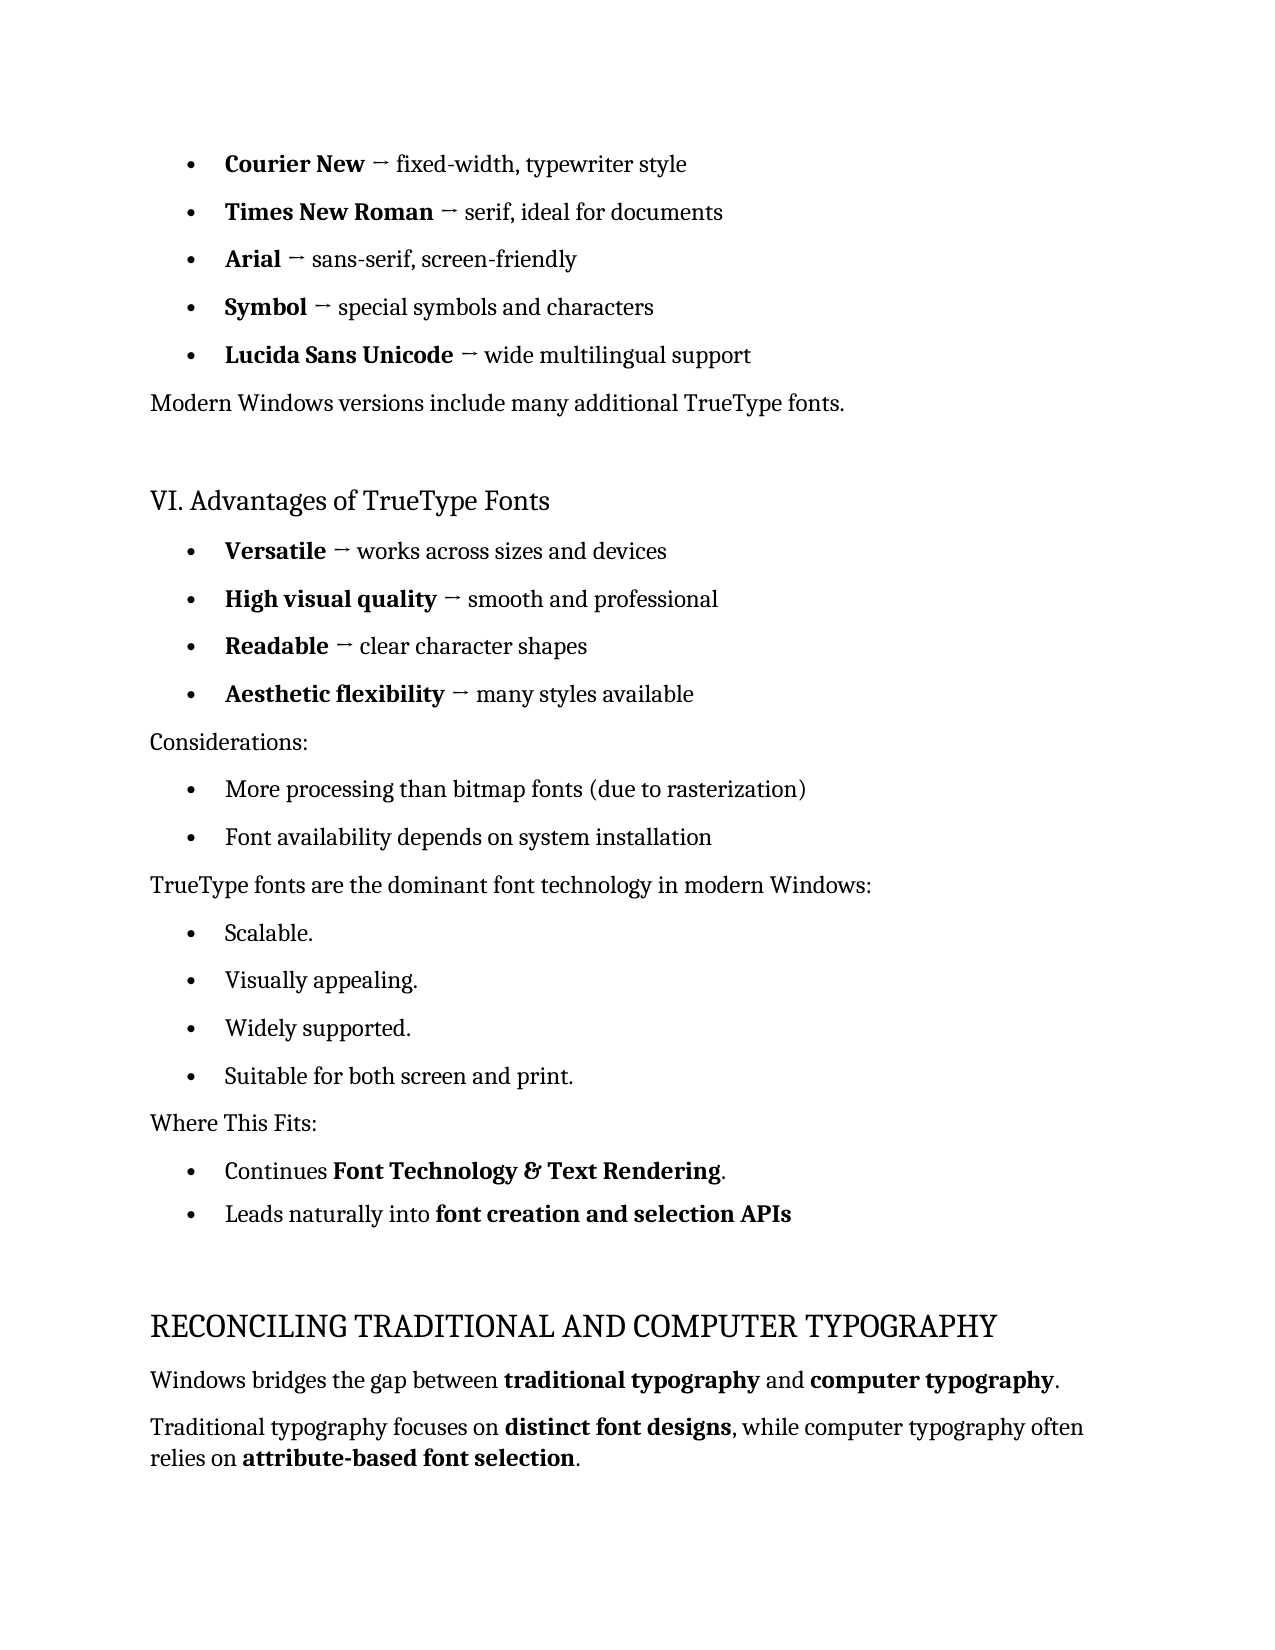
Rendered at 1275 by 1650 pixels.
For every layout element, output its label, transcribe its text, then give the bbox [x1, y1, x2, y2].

list Readable → clear character shapes [187, 632, 1125, 661]
list Aesthetic flexibility → many styles available [187, 680, 1125, 709]
list Versatile → works across sizes and devices [187, 537, 1125, 566]
list Arial → sans-serif, screen-friendly [187, 245, 1125, 274]
list Scalable. [187, 918, 1125, 947]
list Courier New → fixed-width, typewriter style [187, 150, 1125, 179]
list Symbol → special symbols and characters [187, 293, 1125, 322]
list More processing than bitmap fonts (due to rasterization) [187, 775, 1125, 804]
text TrueType fonts are the dominant font technology in modern Windows: [150, 871, 1125, 899]
text Traditional typography focuses on distinct font designs, while computer typography often relies on attribute-based font selection. [150, 1413, 1125, 1473]
list Times New Roman → serif, ideal for documents [187, 198, 1125, 226]
list Continues Font Technology & Text Rendering. [187, 1157, 1125, 1186]
text Considerations: [150, 728, 1125, 756]
list High visual quality → smooth and professional [187, 584, 1125, 613]
list Font availability depends on system installation [187, 823, 1125, 852]
list Visually appealing. [187, 966, 1125, 995]
text RECONCILING TRADITIONAL AND COMPUTER TYPOGRAPHY [150, 1308, 1125, 1346]
list Widely supported. [187, 1014, 1125, 1043]
text Modern Windows versions include many additional TrueType fonts. [150, 388, 1125, 417]
list Suitable for both screen and print. [187, 1062, 1125, 1090]
text VI. Advantages of TrueType Fonts [150, 484, 1125, 517]
text Where This Fits: [150, 1109, 1125, 1138]
list Lucida Sans Unicode → wide multilingual support [187, 341, 1125, 369]
text Windows bridges the gap between traditional typography and computer typography. [150, 1366, 1125, 1394]
list Leads naturally into font creation and selection APIs [187, 1200, 1125, 1229]
